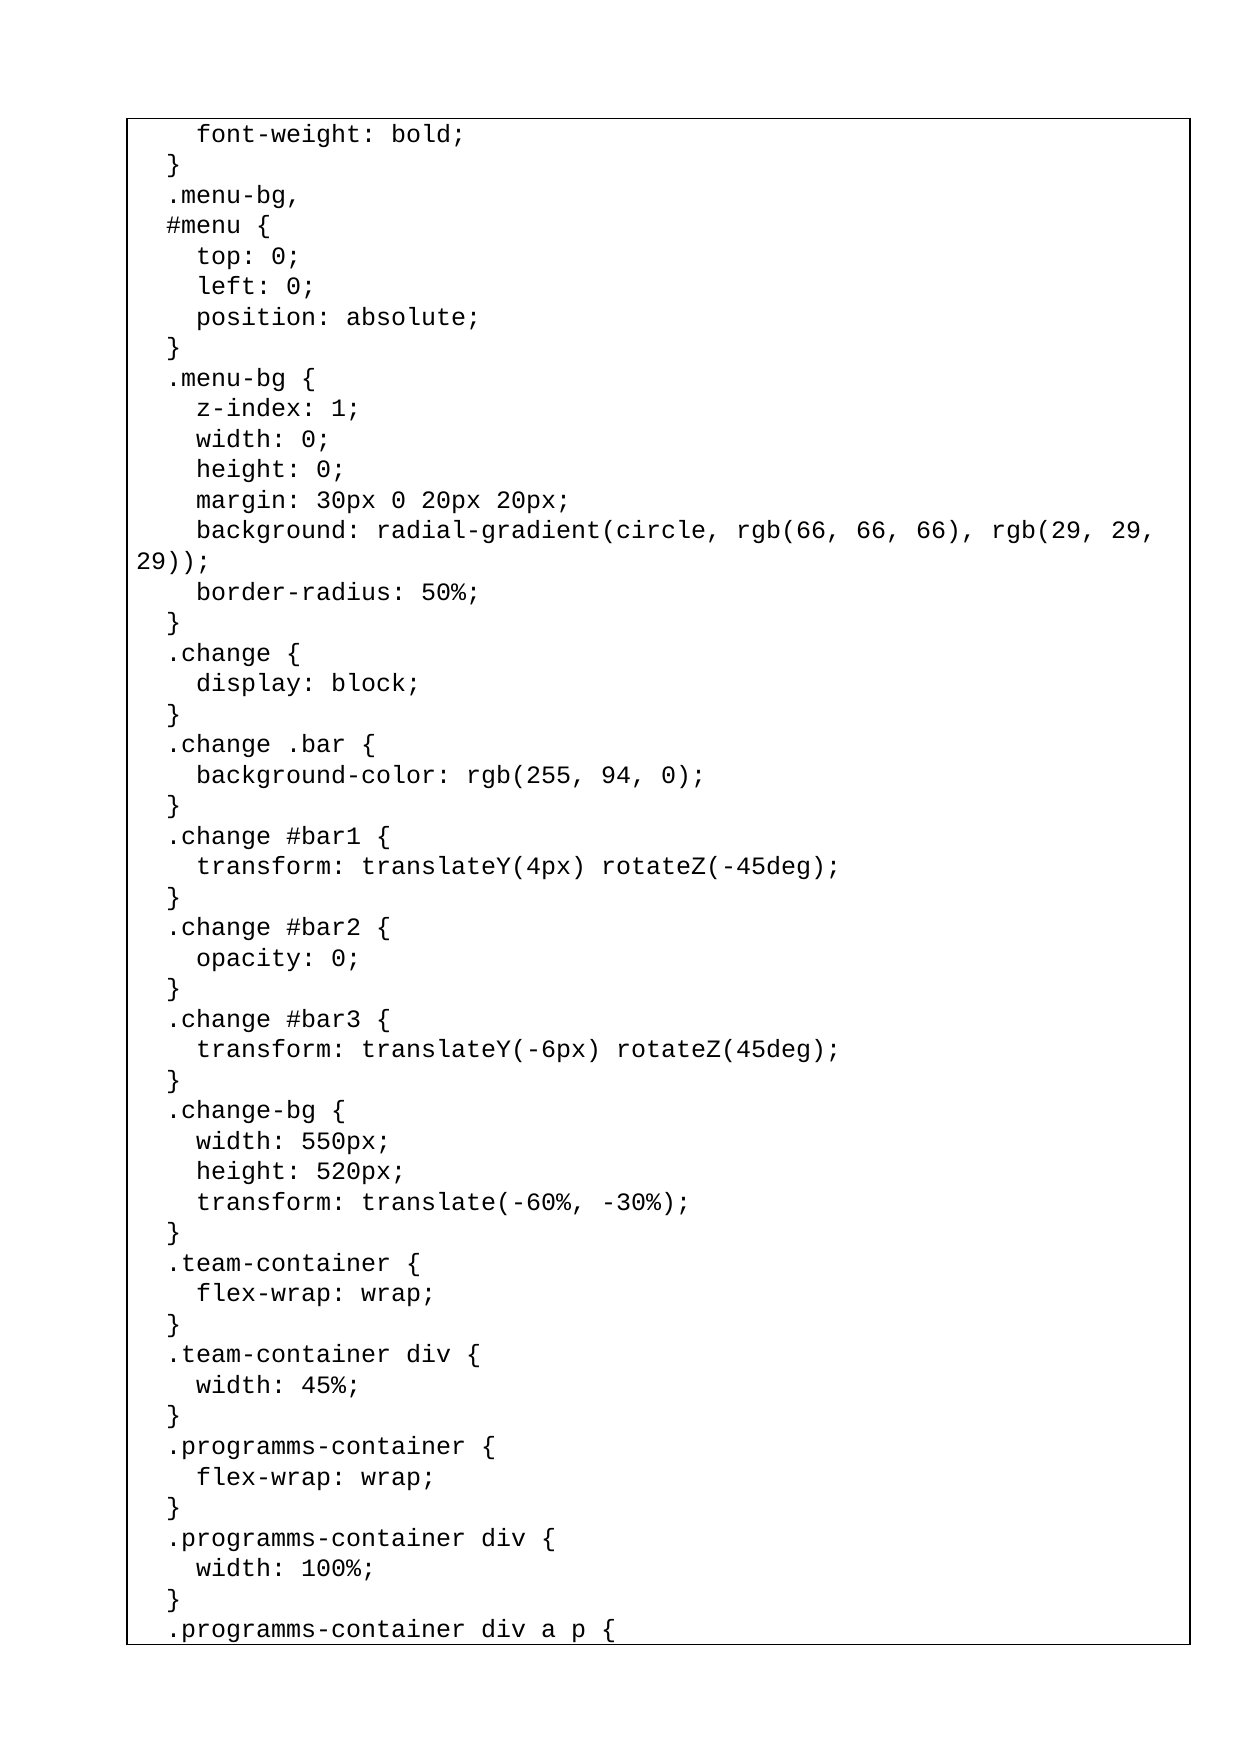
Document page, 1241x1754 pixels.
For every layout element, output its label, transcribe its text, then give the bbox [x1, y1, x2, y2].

text width: 100%; [128, 1553, 1189, 1583]
text transform: translateY(4px) rotateZ(-45deg); [128, 851, 1189, 881]
text } [128, 1064, 1189, 1095]
text border-radius: 50%; [128, 576, 1189, 606]
text .change { [128, 637, 1189, 667]
text margin: 30px 0 20px 20px; [128, 484, 1189, 515]
text } [128, 881, 1189, 912]
text height: 520px; [128, 1156, 1189, 1186]
text .change #bar3 { [128, 1003, 1189, 1034]
text } [128, 698, 1189, 728]
text position: absolute; [128, 301, 1189, 332]
text display: block; [128, 667, 1189, 698]
text } [128, 149, 1189, 179]
text .menu-bg, [128, 179, 1189, 210]
text left: 0; [128, 271, 1189, 301]
text width: 45%; [128, 1369, 1189, 1400]
text background: radial-gradient(circle, rgb(66, 66, 66), rgb(29, 29, 29)); [128, 515, 1189, 576]
text } [128, 1583, 1189, 1614]
text #menu { [128, 210, 1189, 240]
text background-color: rgb(255, 94, 0); [128, 759, 1189, 789]
text } [128, 1217, 1189, 1247]
text height: 0; [128, 454, 1189, 484]
text flex-wrap: wrap; [128, 1278, 1189, 1308]
text } [128, 1400, 1189, 1431]
text .team-container { [128, 1247, 1189, 1278]
text .change #bar1 { [128, 820, 1189, 851]
text opacity: 0; [128, 942, 1189, 973]
text .programms-container div a p { [128, 1614, 1189, 1644]
text .programms-container div { [128, 1522, 1189, 1553]
text flex-wrap: wrap; [128, 1461, 1189, 1492]
text .change-bg { [128, 1095, 1189, 1125]
text .change #bar2 { [128, 912, 1189, 942]
text .change .bar { [128, 728, 1189, 759]
text .programms-container { [128, 1431, 1189, 1461]
text } [128, 789, 1189, 820]
text .menu-bg { [128, 362, 1189, 393]
text } [128, 332, 1189, 362]
text top: 0; [128, 240, 1189, 271]
text transform: translateY(-6px) rotateZ(45deg); [128, 1034, 1189, 1064]
text .team-container div { [128, 1339, 1189, 1369]
text font-weight: bold; [128, 119, 1189, 149]
text } [128, 1308, 1189, 1339]
text z-index: 1; [128, 393, 1189, 423]
text transform: translate(-60%, -30%); [128, 1186, 1189, 1217]
text width: 0; [128, 423, 1189, 454]
text } [128, 973, 1189, 1003]
text width: 550px; [128, 1125, 1189, 1156]
text } [128, 606, 1189, 637]
text } [128, 1492, 1189, 1522]
